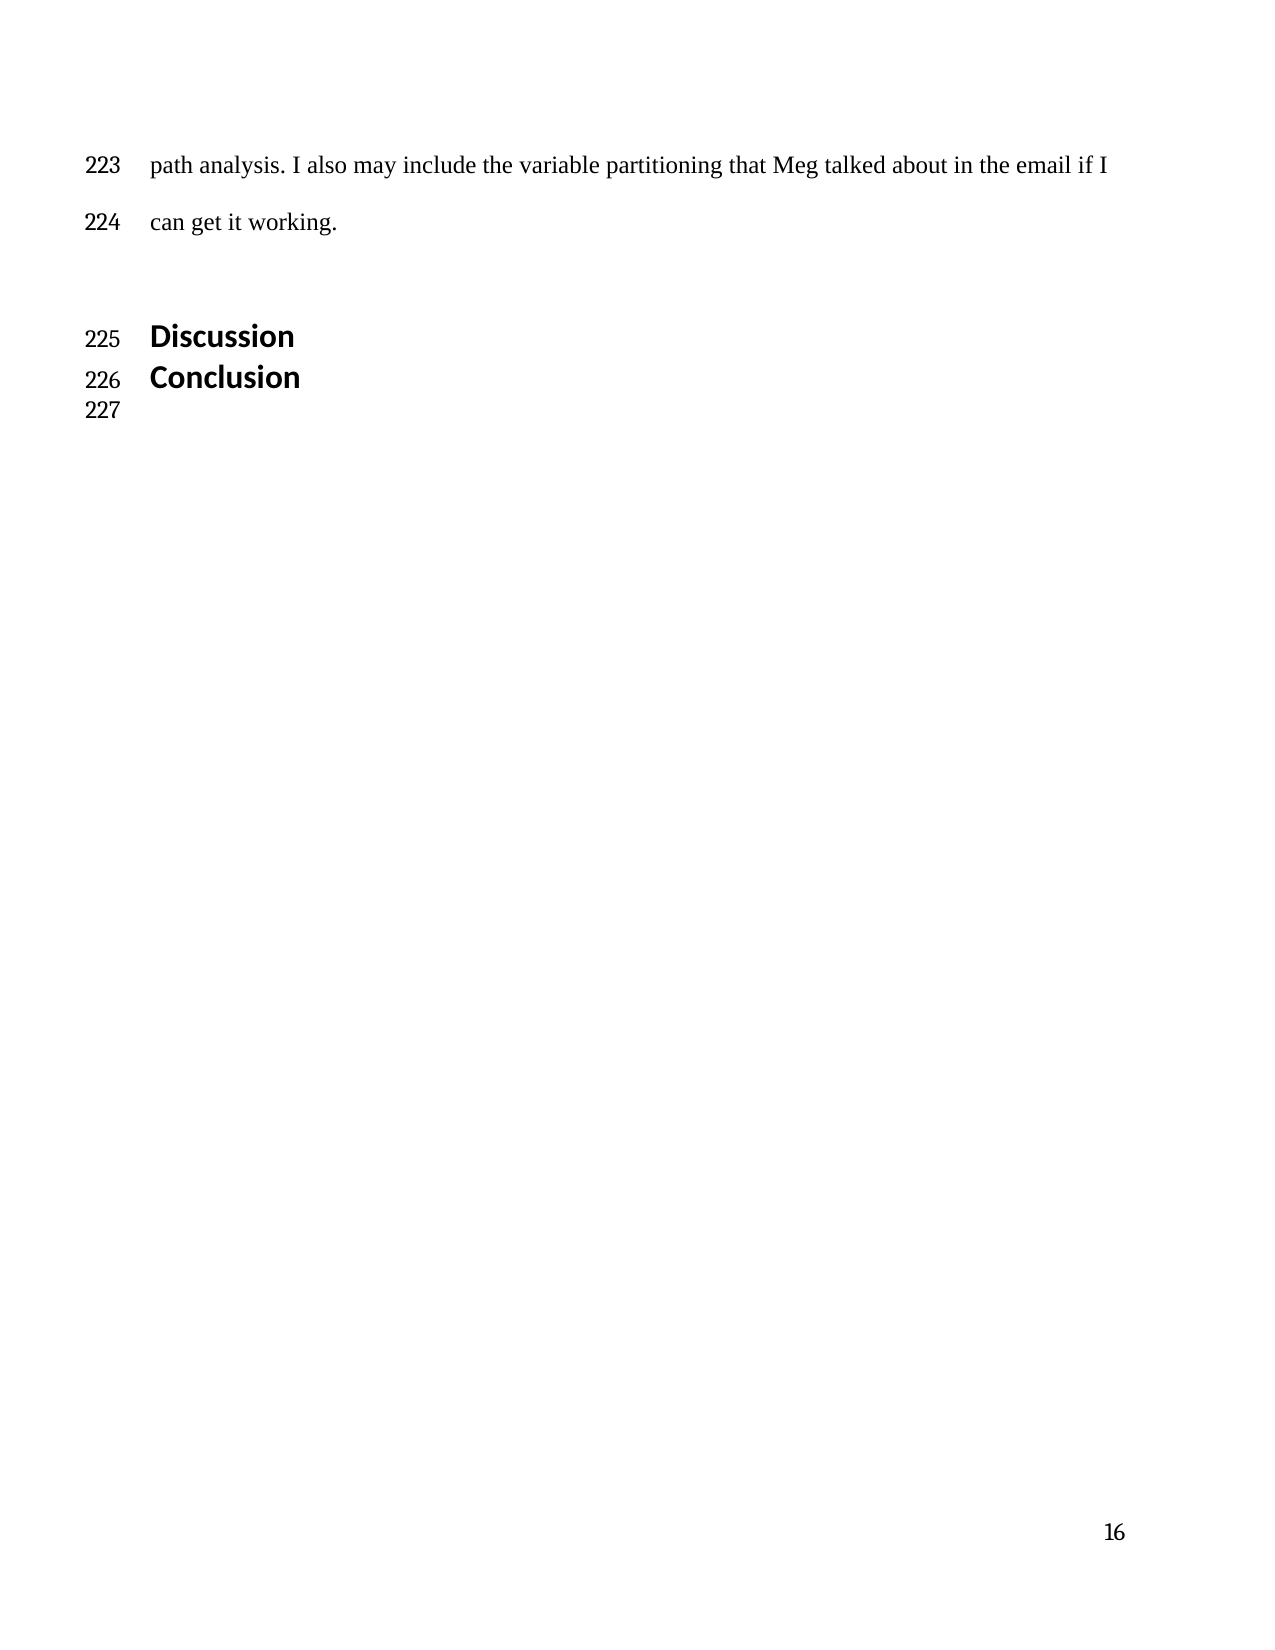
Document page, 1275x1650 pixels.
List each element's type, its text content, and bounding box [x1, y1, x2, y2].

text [150, 150, 1125, 236]
subtitle Conclusion [150, 356, 1125, 396]
subtitle Discussion [150, 315, 1125, 356]
